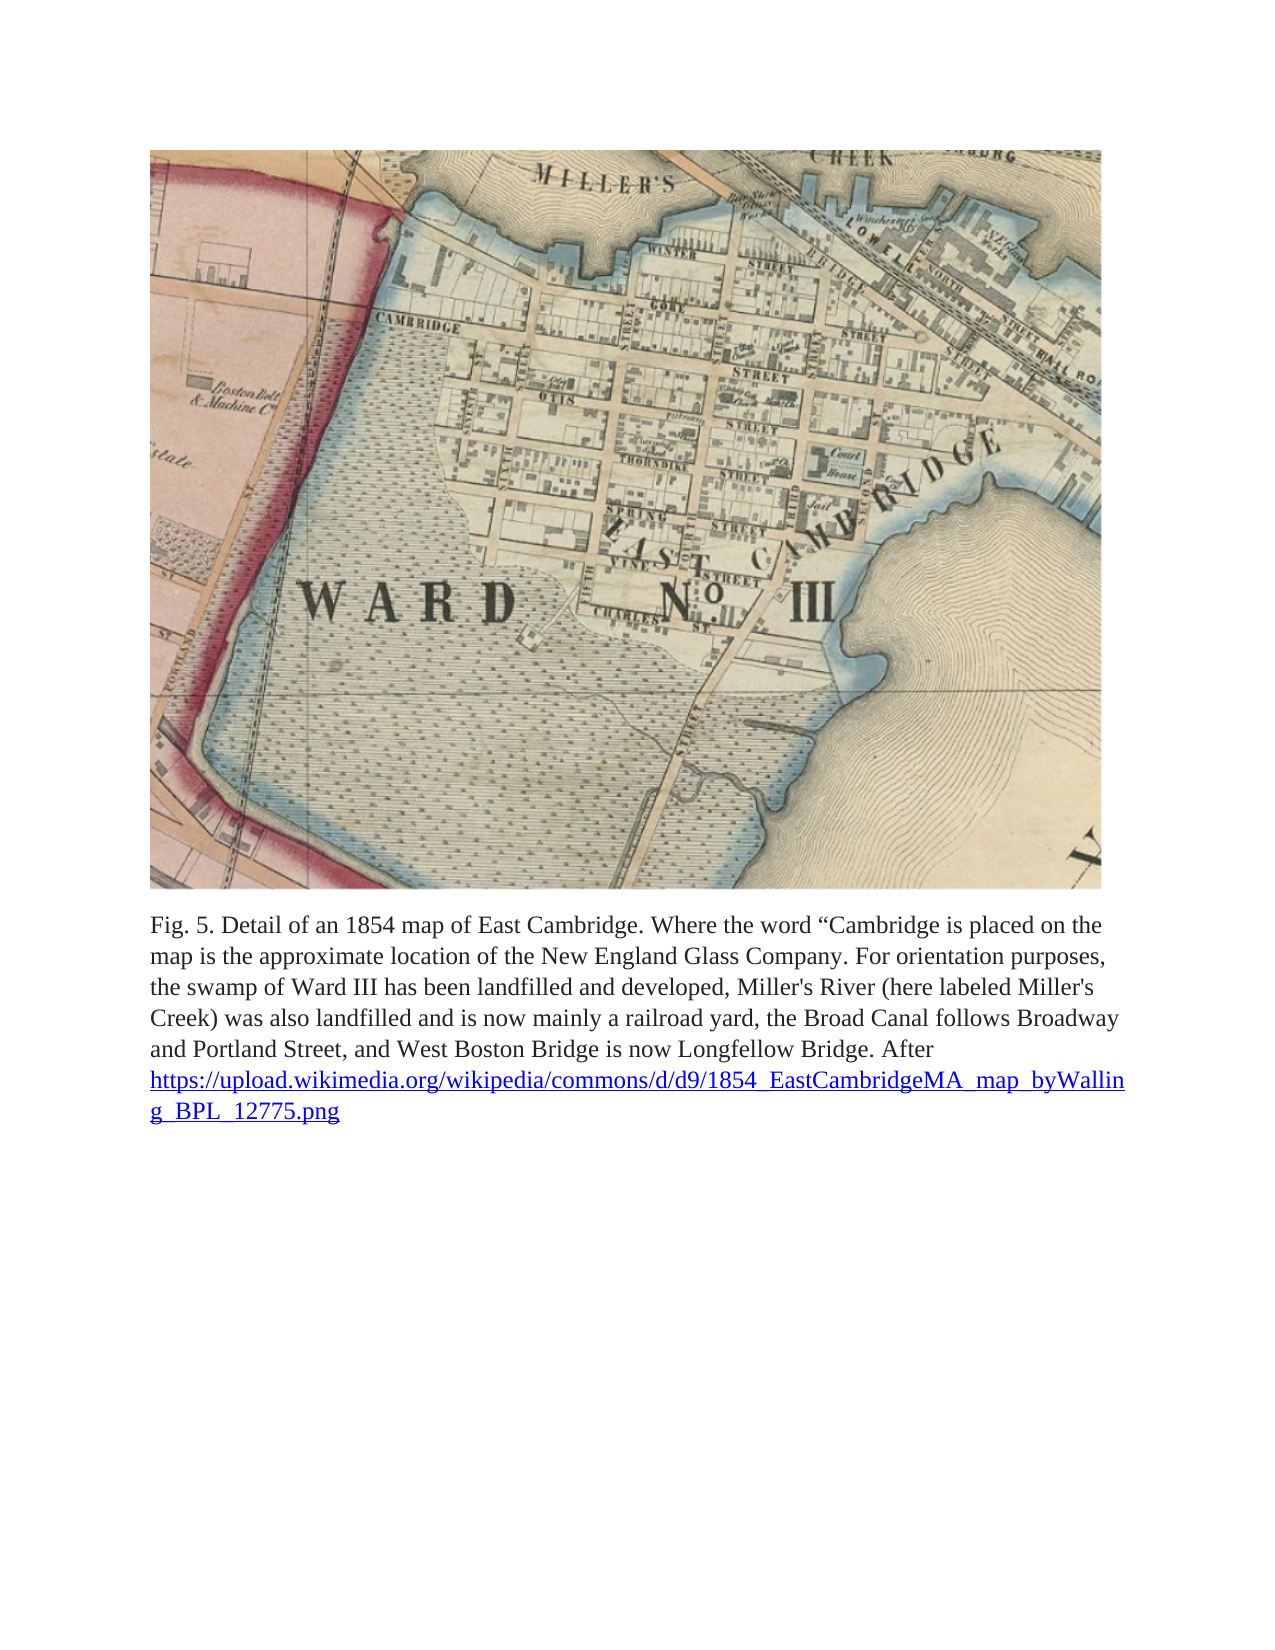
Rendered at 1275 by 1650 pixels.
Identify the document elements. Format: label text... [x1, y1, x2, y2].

text Fig. 5. Detail of an 1854 map of East Cambridge. Where the word “Cambridge is placed on the map is the approximate location of the New England Glass Company. For orientation purposes, the swamp of Ward III has been landfilled and developed, Miller's River (here labeled Miller's Creek) was also landfilled and is now mainly a railroad yard, the Broad Canal follows Broadway and Portland Street, and West Boston Bridge is now Longfellow Bridge. After https://upload.wikimedia.org/wikipedia/commons/d/d9/1854_EastCambridgeMA_map_byWalling_BPL_12775.png [150, 910, 1125, 1090]
text Fig. 5. Detail of an 1854 map of East Cambridge. Where the word “Cambridge is placed on the map is the approximate location of the New England Glass Company. For orientation purposes, the swamp of Ward III has been landfilled and developed, Miller's River (here labeled Miller's Creek) was also landfilled and is now mainly a railroad yard, the Broad Canal follows Broadway and Portland Street, and West Boston Bridge is now Longfellow Bridge. After https://upload.wikimedia.org/wikipedia/commons/d/d9/1854_EastCambridgeMA_map_byWalling_BPL_12775.png [150, 1091, 1125, 1125]
